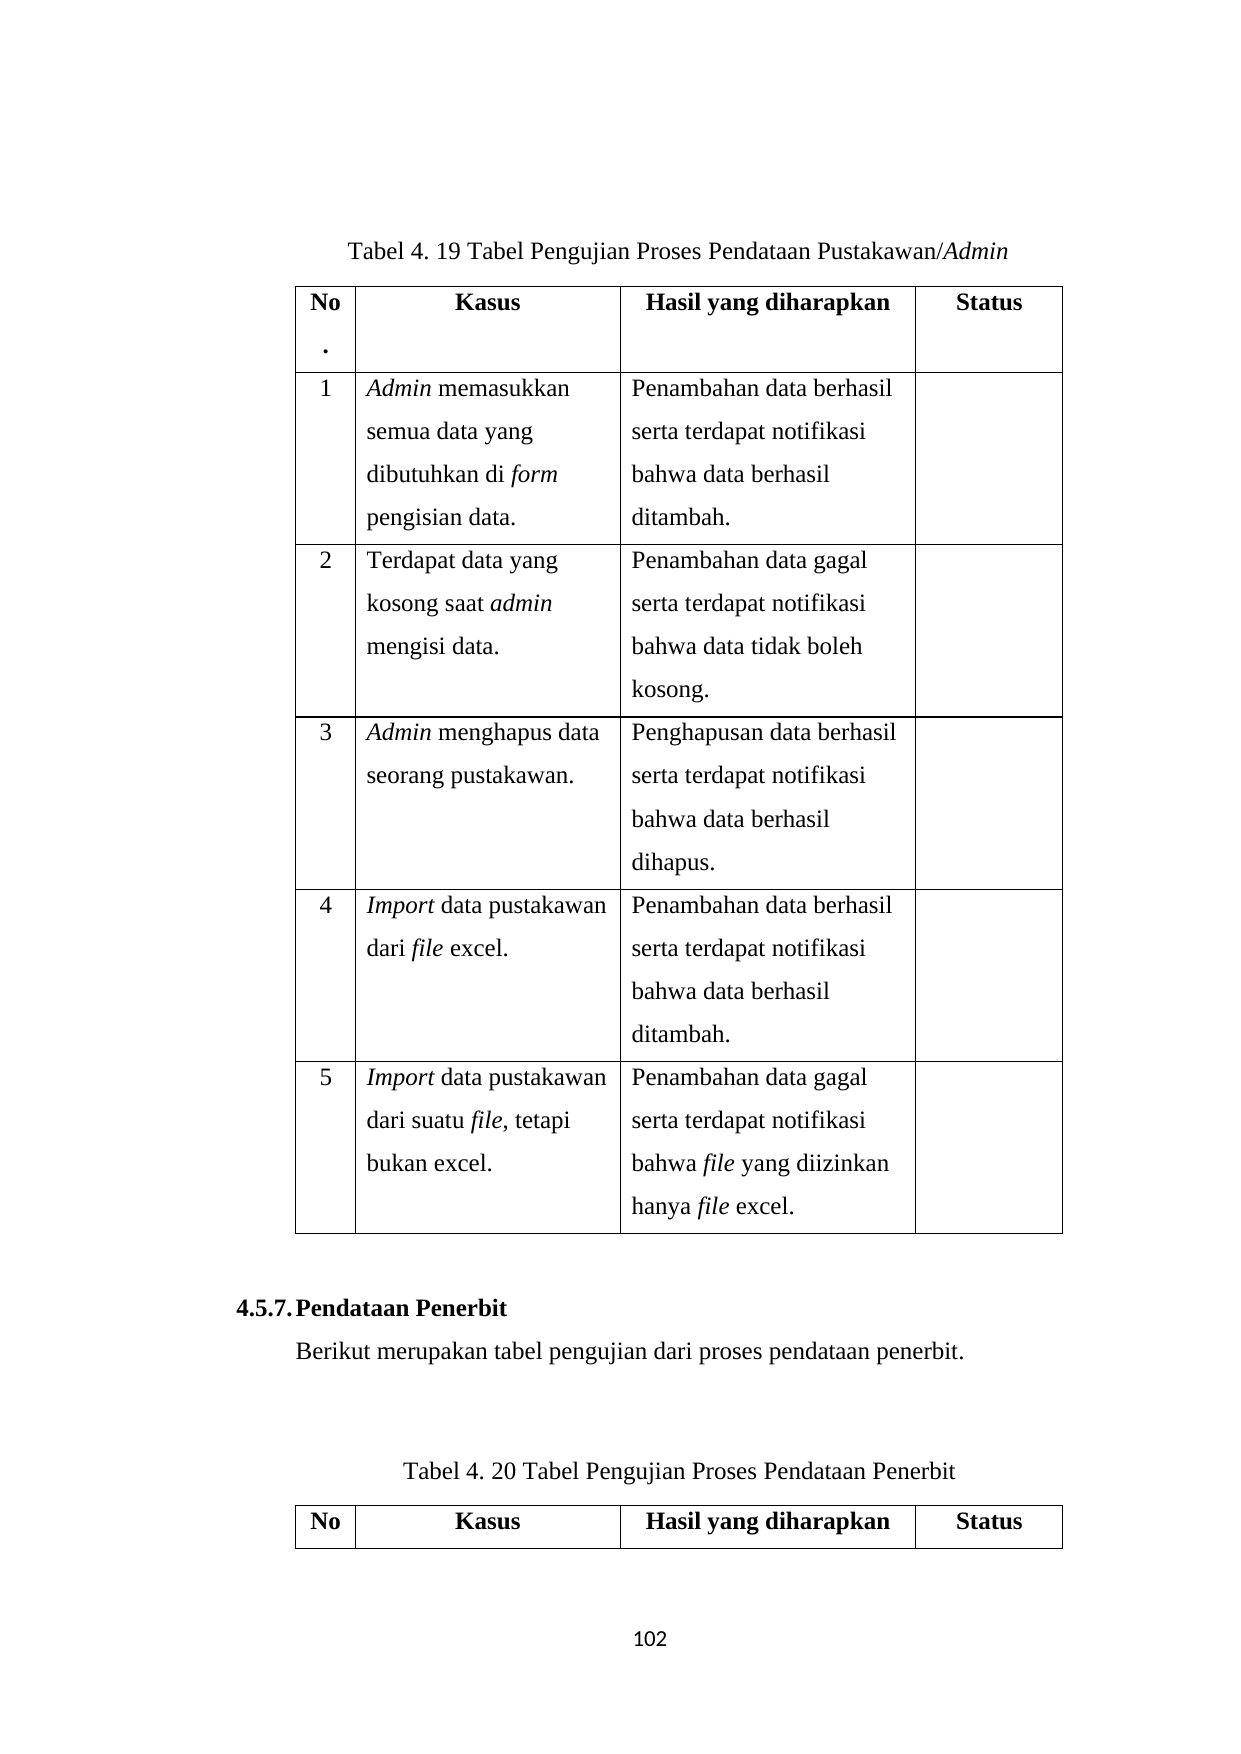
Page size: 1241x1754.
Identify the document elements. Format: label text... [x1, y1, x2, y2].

table_cell [916, 1062, 1062, 1233]
table_cell Penambahan data gagal serta terdapat notifikasi bahwa file yang diizinkan hanya file excel. [621, 1062, 915, 1233]
table_cell Import data pustakawan dari file excel. [356, 890, 620, 1061]
table_cell 5 [296, 1062, 355, 1233]
table_header Kasus [356, 1506, 620, 1548]
text Berikut merupakan tabel pengujian dari proses pendataan penerbit. [236, 1336, 1063, 1365]
table_cell [916, 890, 1062, 1061]
table_header No. [296, 287, 355, 372]
table_header Kasus [356, 287, 620, 372]
table_header Status [916, 1506, 1062, 1548]
table_cell Admin menghapus data seorang pustakawan. [356, 718, 620, 889]
table_cell Penambahan data berhasil serta terdapat notifikasi bahwa data berhasil ditambah. [621, 373, 915, 544]
table_cell 4 [296, 890, 355, 1061]
table_cell Terdapat data yang kosong saat admin mengisi data. [356, 545, 620, 716]
text Tabel 4. 20 Tabel Pengujian Proses Pendataan Penerbit [295, 1456, 1063, 1484]
table_header Status [916, 287, 1062, 372]
table_header Hasil yang diharapkan [621, 287, 915, 372]
table_cell Penambahan data berhasil serta terdapat notifikasi bahwa data berhasil ditambah. [621, 890, 915, 1061]
table_cell 3 [296, 718, 355, 889]
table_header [621, 1506, 915, 1548]
table_cell Admin memasukkan semua data yang dibutuhkan di form pengisian data. [356, 373, 620, 544]
table_cell [916, 373, 1062, 544]
text Tabel 4. 19 Tabel Pengujian Proses Pendataan Pustakawan/Admin [295, 236, 1063, 265]
table_cell 2 [296, 545, 355, 716]
subtitle Pendataan Penerbit [236, 1293, 1063, 1322]
table_cell Penambahan data gagal serta terdapat notifikasi bahwa data tidak boleh kosong. [621, 545, 915, 716]
table_cell [916, 545, 1062, 716]
table_header No. [296, 1506, 355, 1548]
table_cell 1 [296, 373, 355, 544]
table_cell Penghapusan data berhasil serta terdapat notifikasi bahwa data berhasil dihapus. [621, 718, 915, 889]
table_cell [916, 718, 1062, 889]
table_cell Import data pustakawan dari suatu file, tetapi bukan excel. [356, 1062, 620, 1233]
